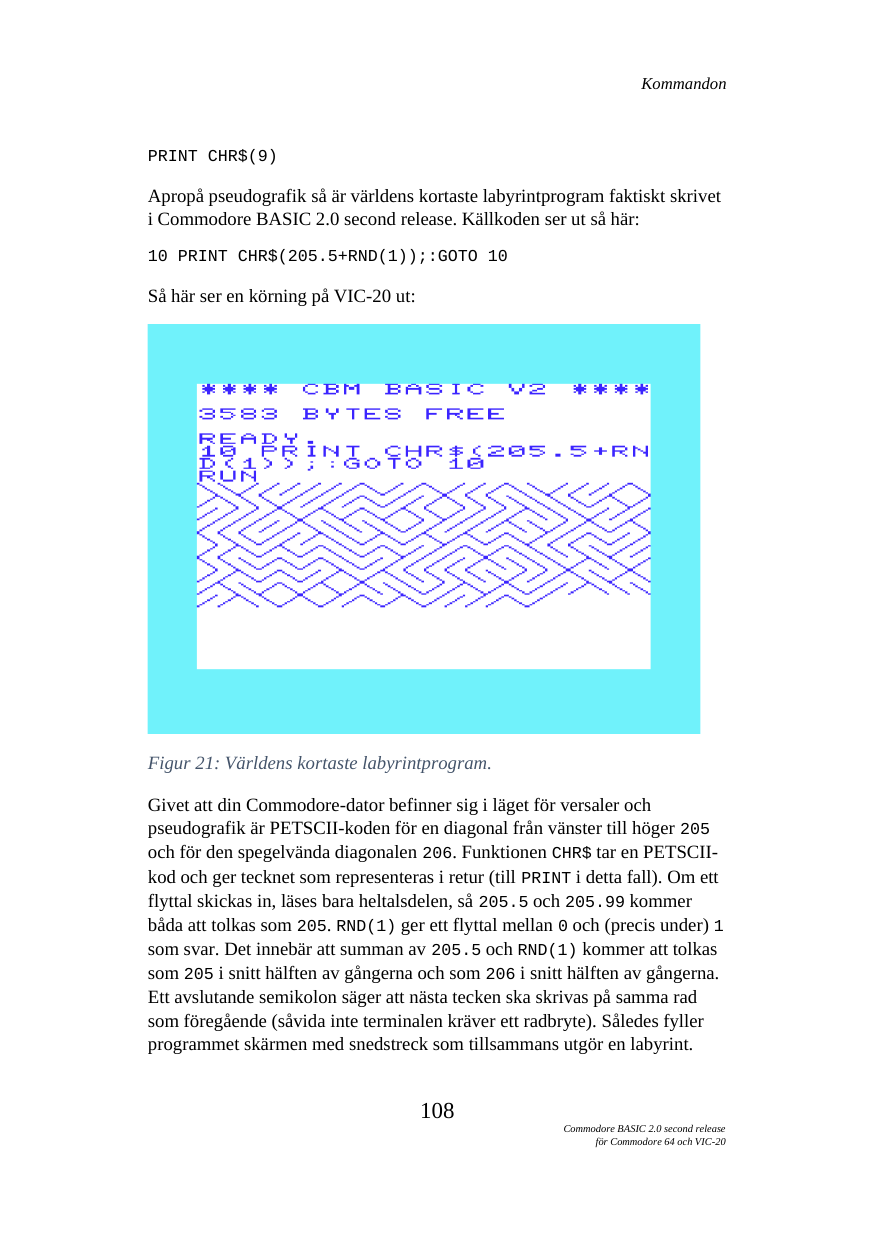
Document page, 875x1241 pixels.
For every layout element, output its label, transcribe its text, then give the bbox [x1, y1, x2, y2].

text Apropå pseudografik så är världens kortaste labyrintprogram faktiskt skrivet i Commodore BASIC 2.0 second release. Källkoden ser ut så här: [148, 185, 726, 229]
text Givet att din Commodore-dator befinner sig i läget för versaler och pseudografik är PETSCII-koden för en diagonal från vänster till höger 205 och för den spegelvända diagonalen 206. Funktionen CHR$ tar en PETSCII-kod och ger tecknet som representeras i retur (till PRINT i detta fall). Om ett flyttal skickas in, läses bara heltalsdelen, så 205.5 och 205.99 kommer båda att tolkas som 205. RND(1) ger ett flyttal mellan 0 och (precis under) 1 som svar. Det innebär att summan av 205.5 och RND(1) kommer att tolkas som 205 i snitt hälften av gångerna och som 206 i snitt hälften av gångerna. Ett avslutande semikolon säger att nästa tecken ska skrivas på samma rad som föregående (såvida inte terminalen kräver ett radbryte). Således fyller programmet skärmen med snedstreck som tillsammans utgör en labyrint. [148, 794, 726, 1054]
picture [147, 324, 701, 734]
text Figur 21: Världens kortaste labyrintprogram. [148, 752, 726, 773]
text Så här ser en körning på VIC-20 ut: [148, 285, 726, 306]
text 10 PRINT CHR$(205.5+RND(1));:GOTO 10 [148, 248, 726, 267]
text PRINT CHR$(9) [148, 148, 726, 167]
